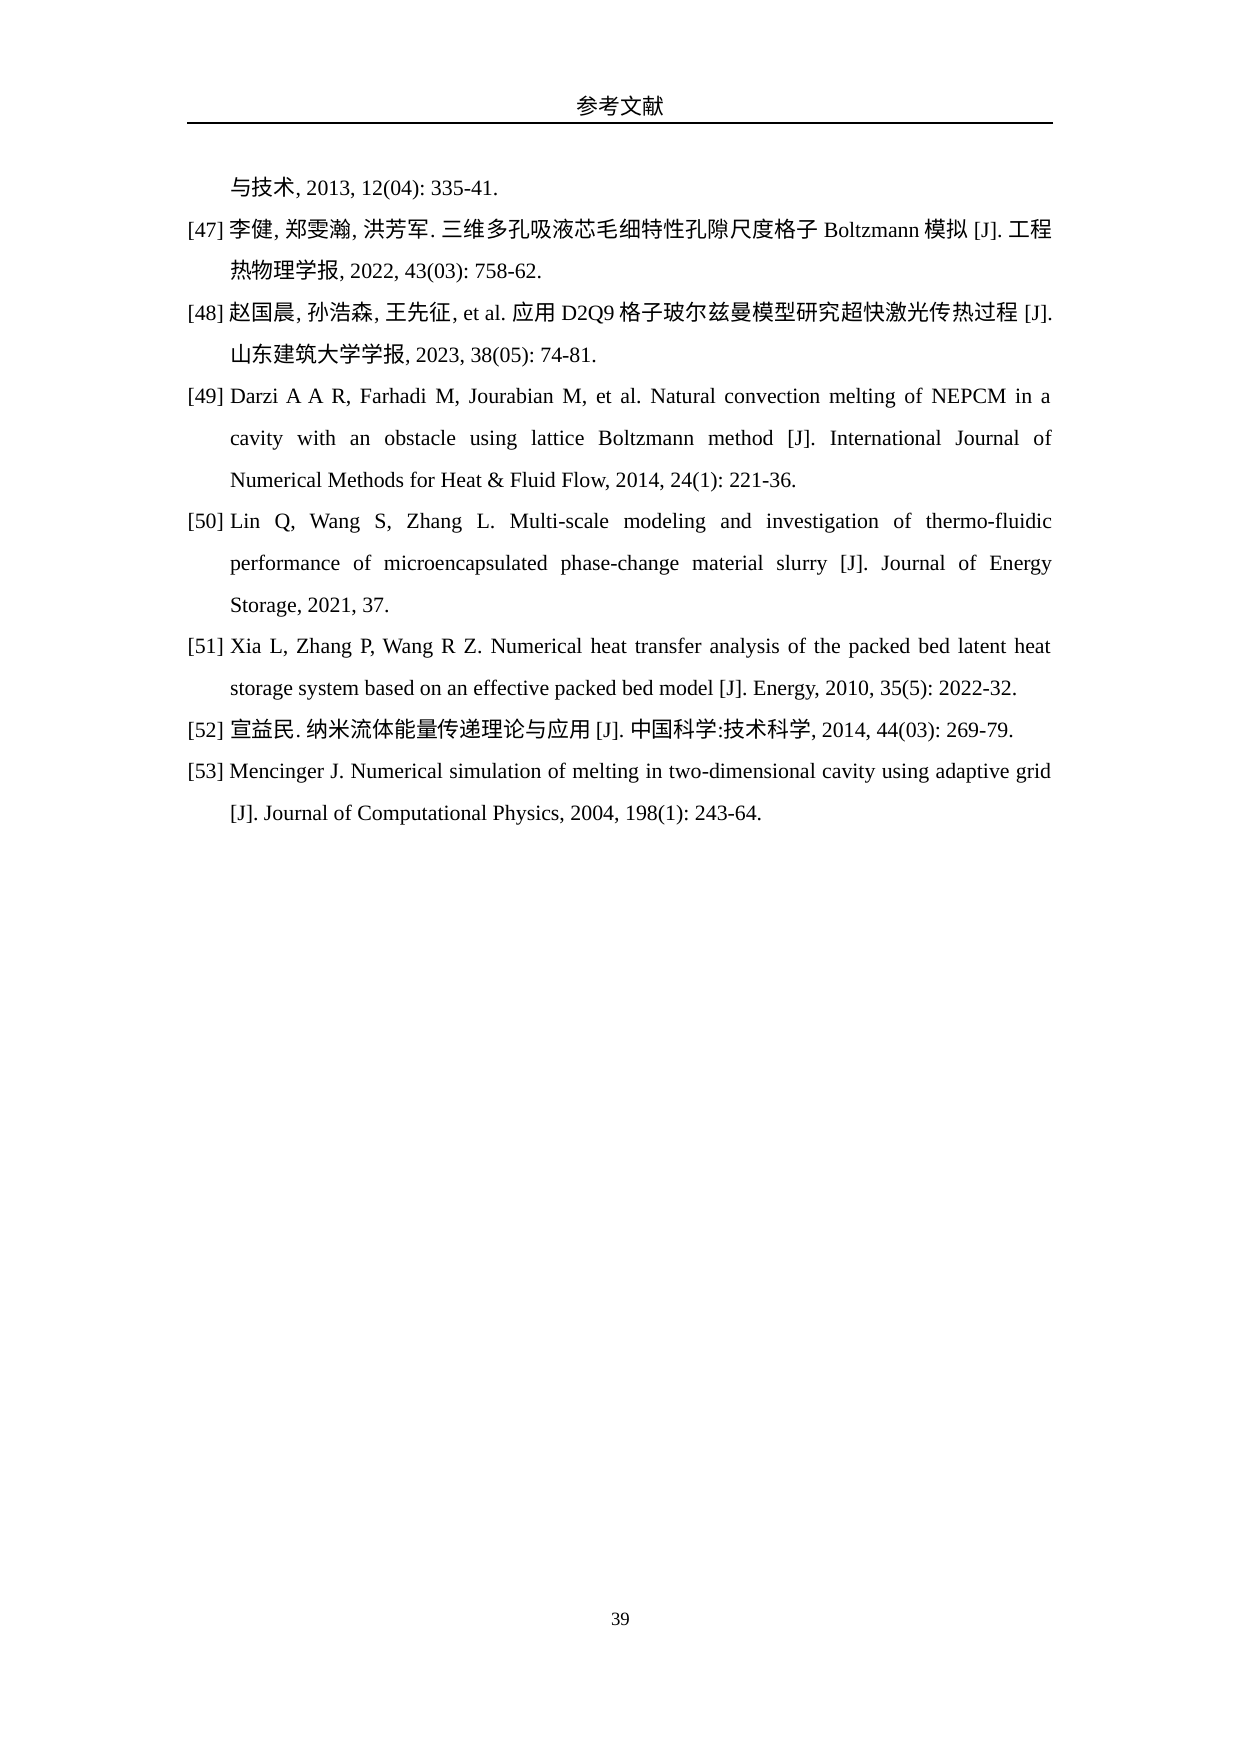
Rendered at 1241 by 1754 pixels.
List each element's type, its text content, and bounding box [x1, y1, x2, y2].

list 赵国晨, 孙浩森, 王先征, et al. 应用D2Q9格子玻尔兹曼模型研究超快激光传热过程 [J]. 山东建筑大学学报, 2023, 38(05): 74-81. [187, 287, 1053, 370]
list 李健, 郑雯瀚, 洪芳军. 三维多孔吸液芯毛细特性孔隙尺度格子Boltzmann模拟 [J]. 工程热物理学报, 2022, 43(03): 758-62. [187, 204, 1053, 287]
list Mencinger J. Numerical simulation of melting in two-dimensional cavity using adaptive grid [J]. Journal of Computational Physics, 2004, 198(1): 243-64. [187, 745, 1053, 829]
list Darzi A A R, Farhadi M, Jourabian M, et al. Natural convection melting of NEPCM in a cavity with an obstacle using lattice Boltzmann method [J]. International Journal of Numerical Methods for Heat & Fluid Flow, 2014, 24(1): 221-36. [187, 370, 1053, 495]
list 宣益民. 纳米流体能量传递理论与应用 [J]. 中国科学:技术科学, 2014, 44(03): 269-79. [187, 704, 1053, 745]
list Xia L, Zhang P, Wang R Z. Numerical heat transfer analysis of the packed bed latent heat storage system based on an effective packed bed model [J]. Energy, 2010, 35(5): 2022-32. [187, 620, 1053, 704]
list Lin Q, Wang S, Zhang L. Multi-scale modeling and investigation of thermo-fluidic performance of microencapsulated phase-change material slurry [J]. Journal of Energy Storage, 2021, 37. [187, 495, 1053, 620]
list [187, 162, 1053, 204]
